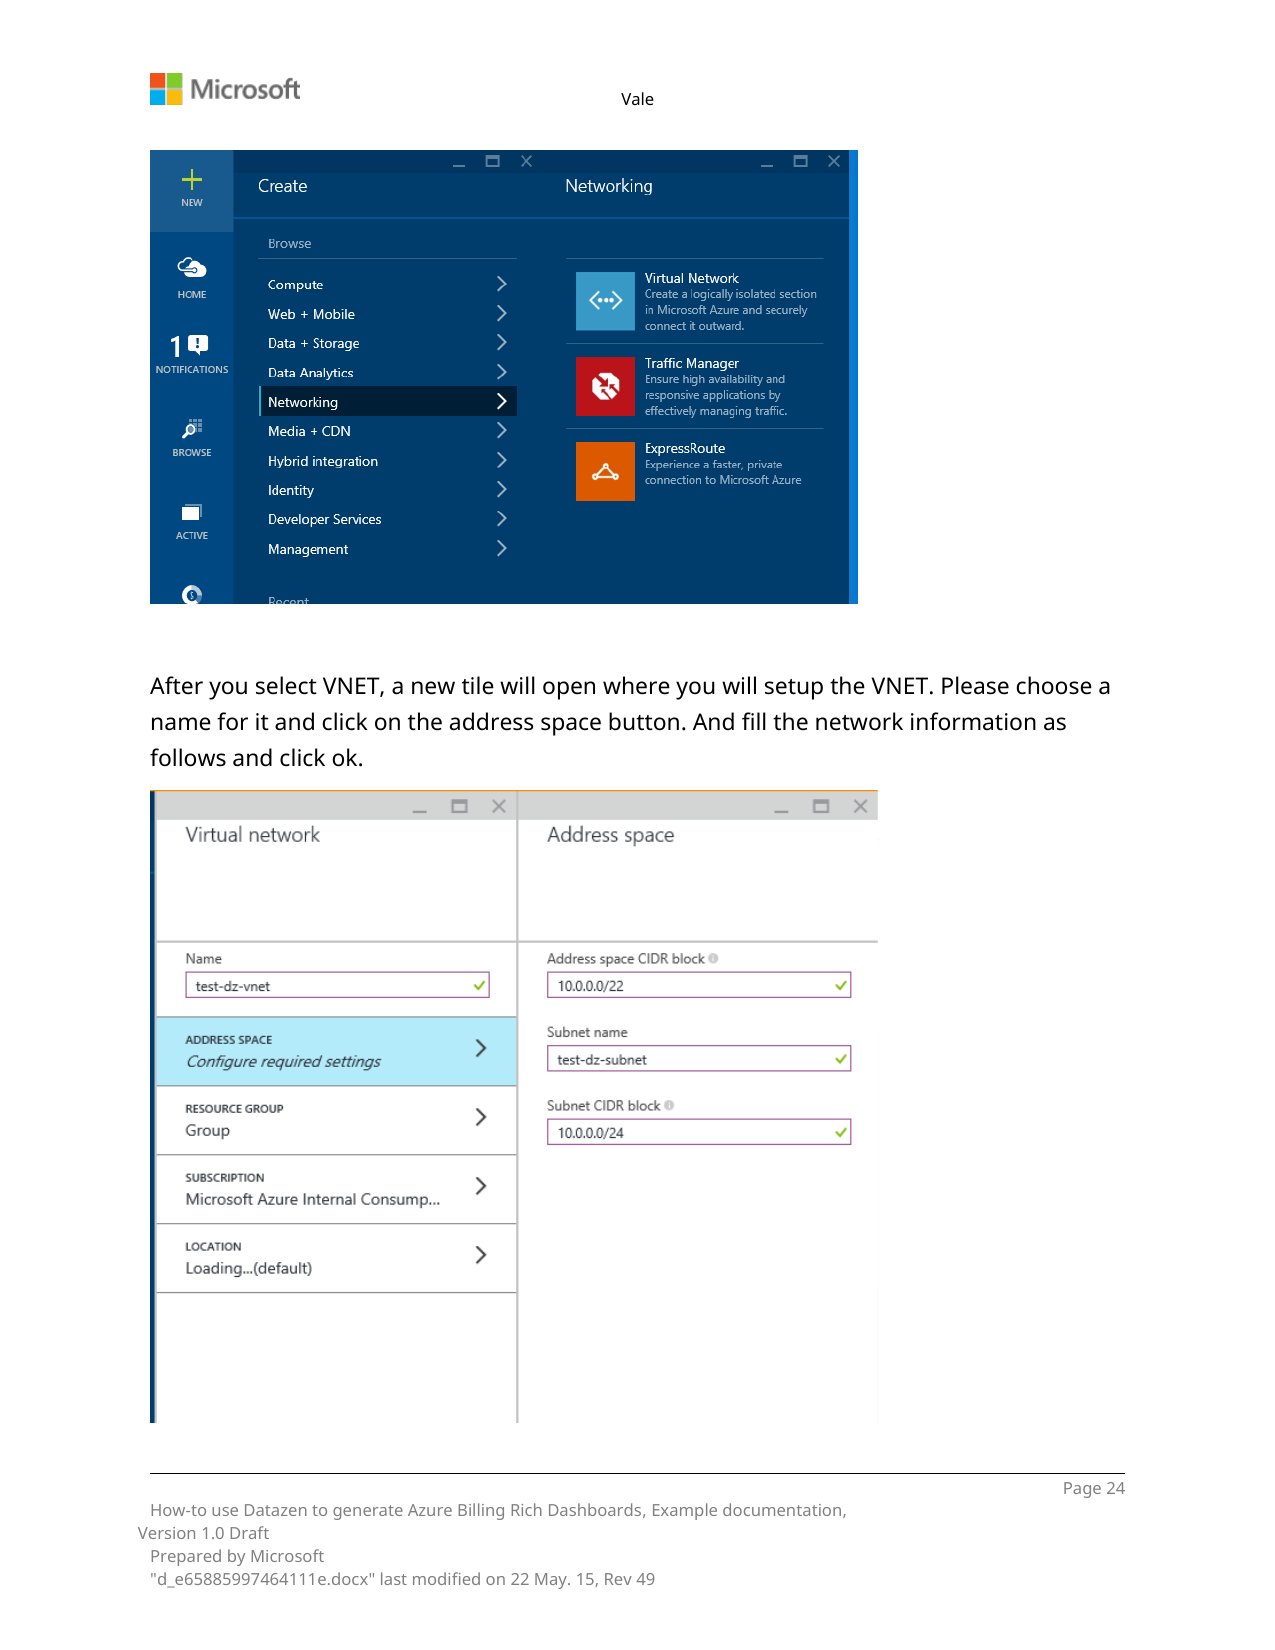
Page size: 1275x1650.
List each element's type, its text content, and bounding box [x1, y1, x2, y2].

picture [150, 790, 879, 1423]
text After you select VNET, a new tile will open where you will setup the VNET. Please choose a name for it and click on the address space button. And fill the network information as follows and click ok. [150, 670, 1125, 773]
picture [150, 150, 858, 604]
picture [150, 73, 300, 106]
